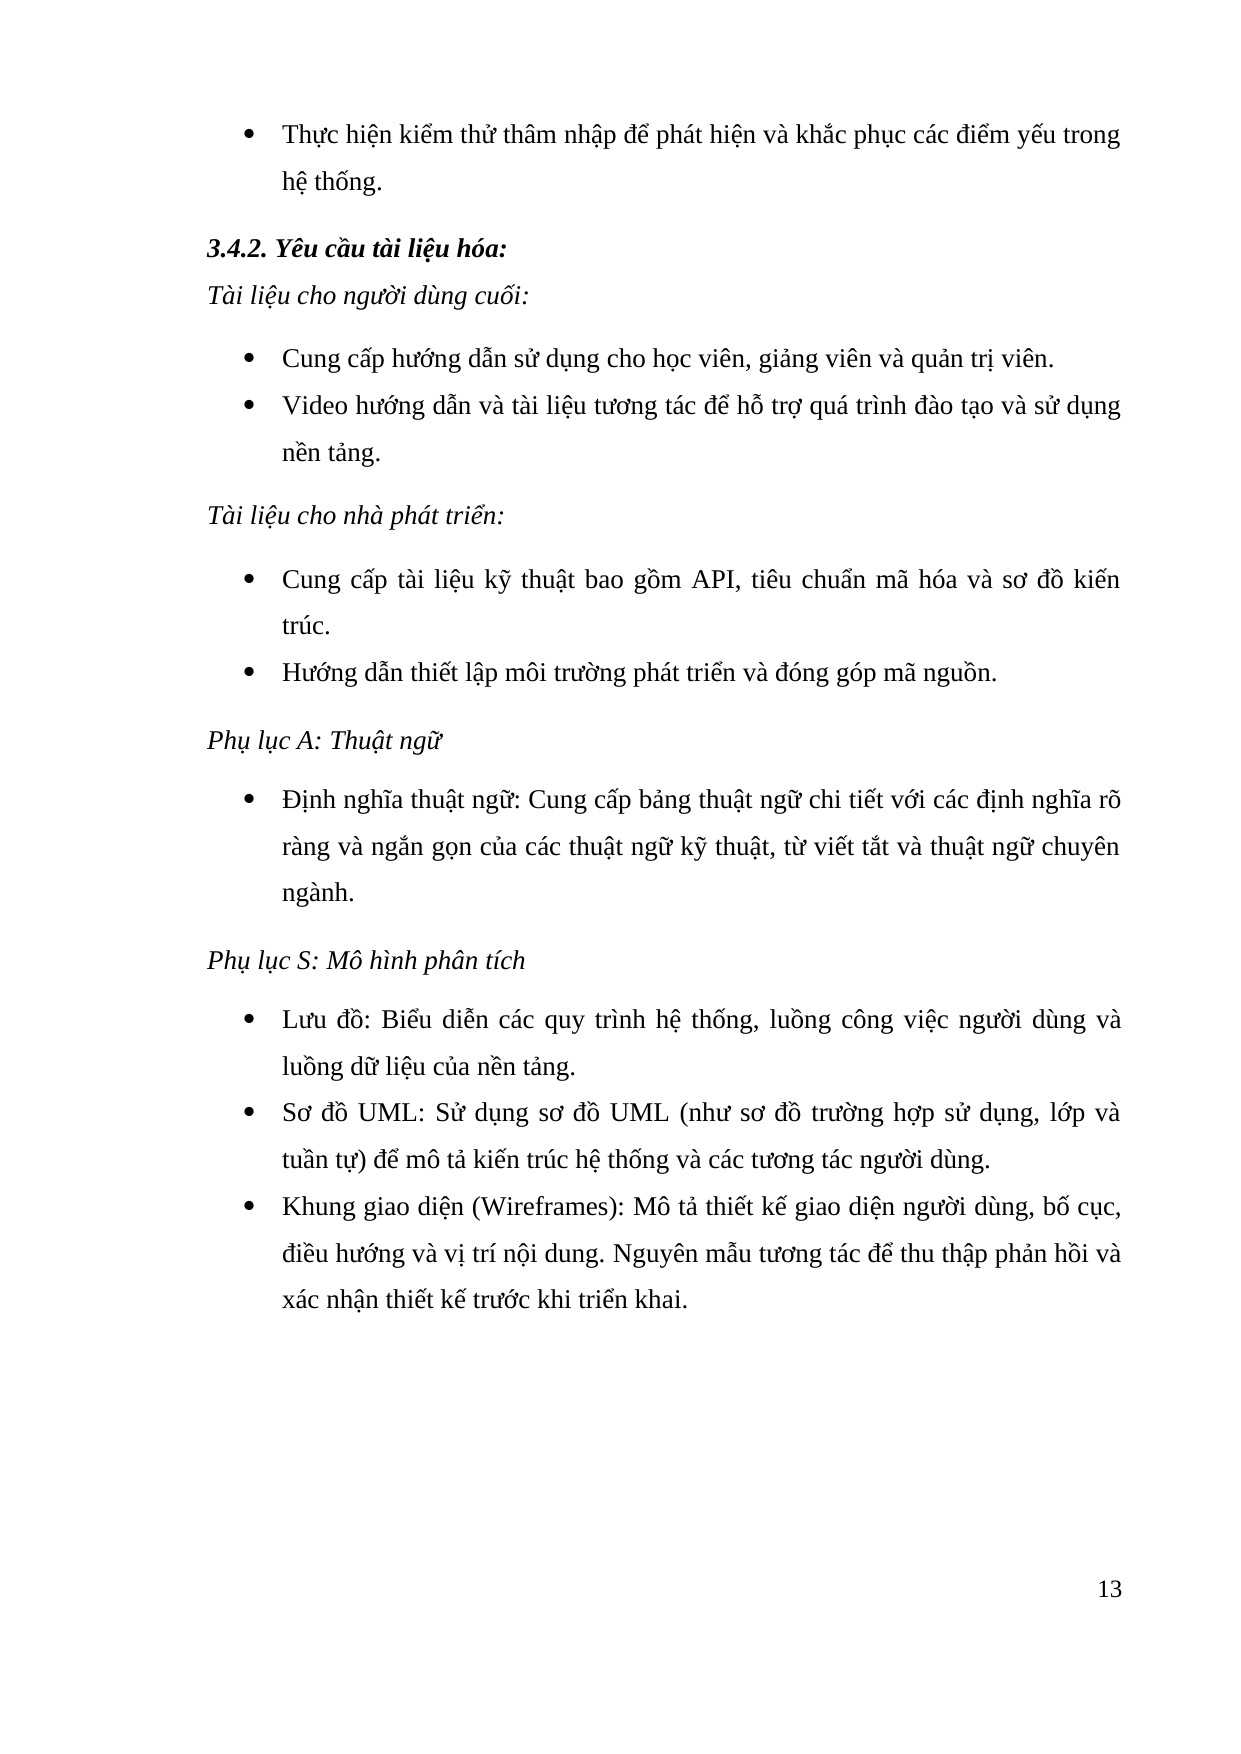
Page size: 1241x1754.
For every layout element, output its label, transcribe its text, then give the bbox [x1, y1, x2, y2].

text Phụ lục A: Thuật ngữ [207, 724, 1122, 755]
list Khung giao diện (Wireframes): Mô tả thiết kế giao diện người dùng, bố cục, điều hướng và vị trí nội dung. Nguyên mẫu tương tác để thu thập phản hồi và xác nhận thiết kế trước khi triển khai. [244, 1190, 1122, 1314]
list Thực hiện kiểm thử thâm nhập để phát hiện và khắc phục các điểm yếu trong hệ thống. [244, 118, 1122, 196]
list Cung cấp hướng dẫn sử dụng cho học viên, giảng viên và quản trị viên. [244, 342, 1122, 374]
list Lưu đồ: Biểu diễn các quy trình hệ thống, luồng công việc người dùng và luồng dữ liệu của nền tảng. [244, 1003, 1122, 1081]
text Tài liệu cho nhà phát triển: [207, 499, 1122, 531]
list Sơ đồ UML: Sử dụng sơ đồ UML (như sơ đồ trường hợp sử dụng, lớp và tuần tự) để mô tả kiến trúc hệ thống và các tương tác người dùng. [244, 1097, 1122, 1174]
text Phụ lục S: Mô hình phân tích [207, 944, 1122, 975]
list Hướng dẫn thiết lập môi trường phát triển và đóng góp mã nguồn. [244, 656, 1122, 687]
list Video hướng dẫn và tài liệu tương tác để hỗ trợ quá trình đào tạo và sử dụng nền tảng. [244, 389, 1122, 467]
subtitle 3.4.2. Yêu cầu tài liệu hóa: [207, 232, 1122, 263]
list Cung cấp tài liệu kỹ thuật bao gồm API, tiêu chuẩn mã hóa và sơ đồ kiến trúc. [244, 563, 1122, 641]
text Tài liệu cho người dùng cuối: [207, 279, 1122, 310]
list Định nghĩa thuật ngữ: Cung cấp bảng thuật ngữ chi tiết với các định nghĩa rõ ràng và ngắn gọn của các thuật ngữ kỹ thuật, từ viết tắt và thuật ngữ chuyên ngành. [244, 783, 1122, 908]
